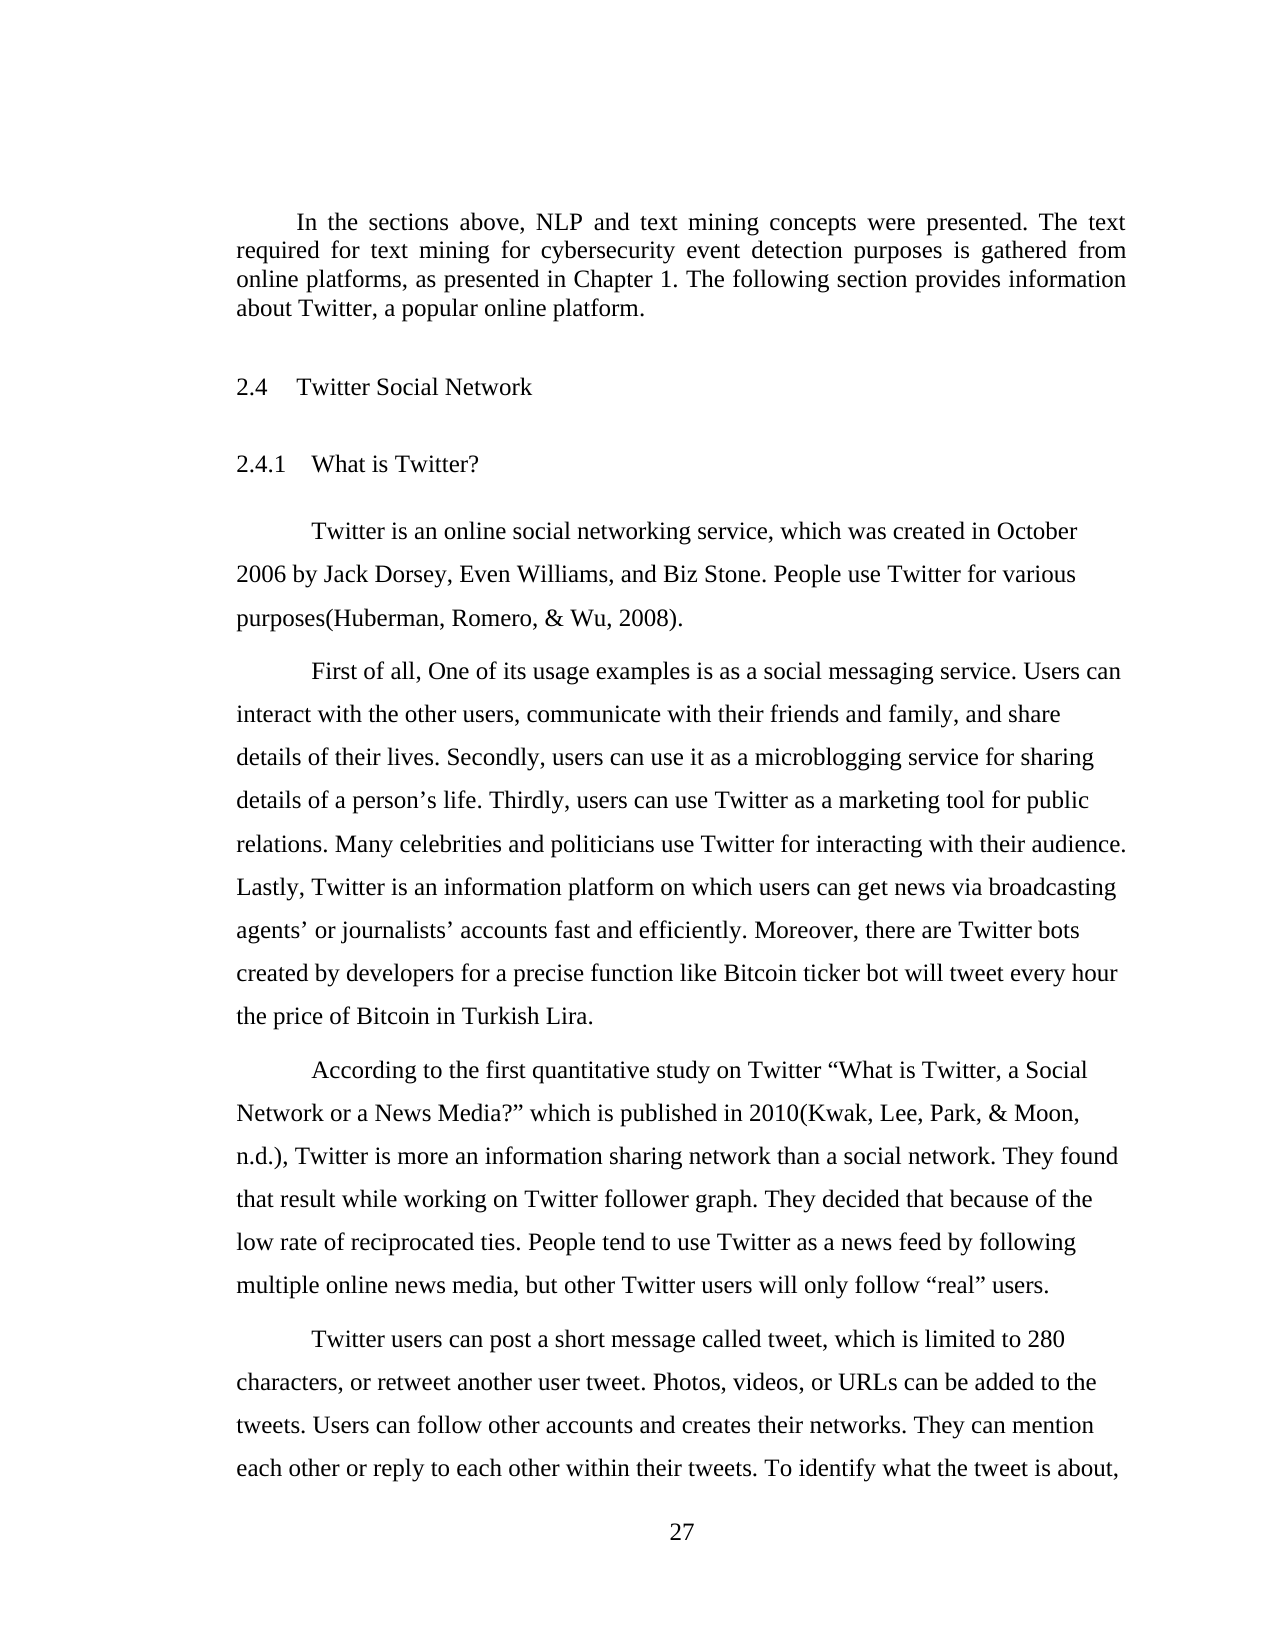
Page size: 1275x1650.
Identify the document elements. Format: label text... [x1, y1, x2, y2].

text In the sections above, NLP and text mining concepts were presented. The text required for text mining for cybersecurity event detection purposes is gathered from online platforms, as presented in Chapter 1. The following section provides information about Twitter, a popular online platform. [236, 207, 1127, 322]
subtitle Twitter Social Network [236, 372, 1127, 401]
text According to the first quantitative study on Twitter “What is Twitter, a Social Network or a News Media?” which is published in 2010(Kwak, Lee, Park, & Moon, n.d.), Twitter is more an information sharing network than a social network. They found that result while working on Twitter follower graph. They decided that because of the low rate of reciprocated ties. People tend to use Twitter as a news feed by following multiple online news media, but other Twitter users will only follow “real” users. [236, 1055, 1127, 1299]
subtitle What is Twitter? [236, 452, 1127, 477]
text First of all, One of its usage examples is as a social messaging service. Users can interact with the other users, communicate with their friends and family, and share details of their lives. Secondly, users can use it as a microblogging service for sharing details of a person’s life. Thirdly, users can use Twitter as a marketing tool for public relations. Many celebrities and politicians use Twitter for interacting with their audience. Lastly, Twitter is an information platform on which users can get news via broadcasting agents’ or journalists’ accounts fast and efficiently. Moreover, there are Twitter bots created by developers for a precise function like Bitcoin ticker bot will tweet every hour the price of Bitcoin in Turkish Lira. [236, 656, 1127, 1030]
text Twitter is an online social networking service, which was created in October 2006 by Jack Dorsey, Even Williams, and Biz Stone. People use Twitter for various purposes(Huberman, Romero, & Wu, 2008). [236, 516, 1127, 631]
